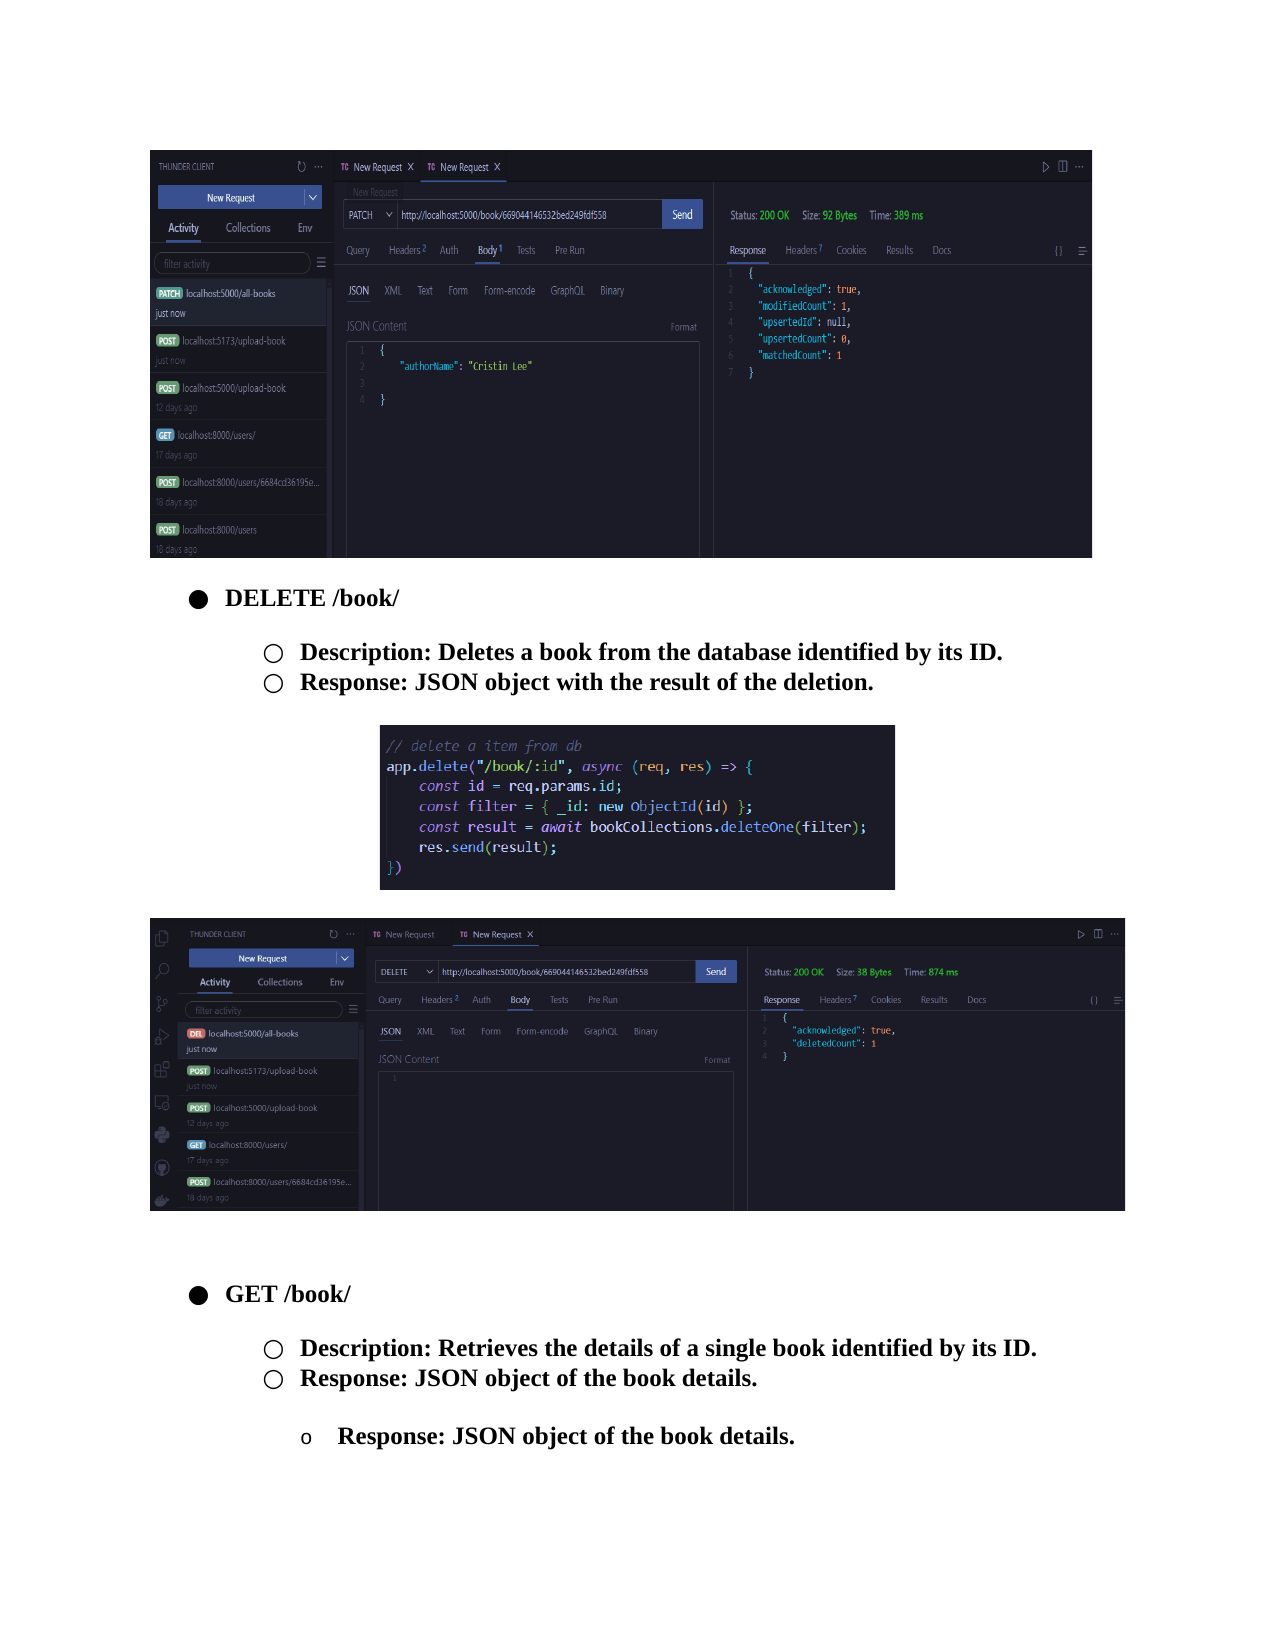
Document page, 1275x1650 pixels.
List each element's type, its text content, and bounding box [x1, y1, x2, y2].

list GET /book/ [187, 1279, 1125, 1308]
list Response: JSON object with the result of the deletion. [262, 667, 1125, 696]
list Description: Retrieves the details of a single book identified by its ID. [262, 1333, 1125, 1363]
list Response: JSON object of the book details. [300, 1421, 1125, 1451]
picture [150, 150, 1093, 558]
list DELETE /book/ [187, 583, 1125, 612]
list Response: JSON object of the book details. [262, 1363, 1125, 1392]
list Description: Deletes a book from the database identified by its ID. [262, 637, 1125, 667]
picture [379, 725, 896, 890]
picture [150, 918, 1125, 1211]
